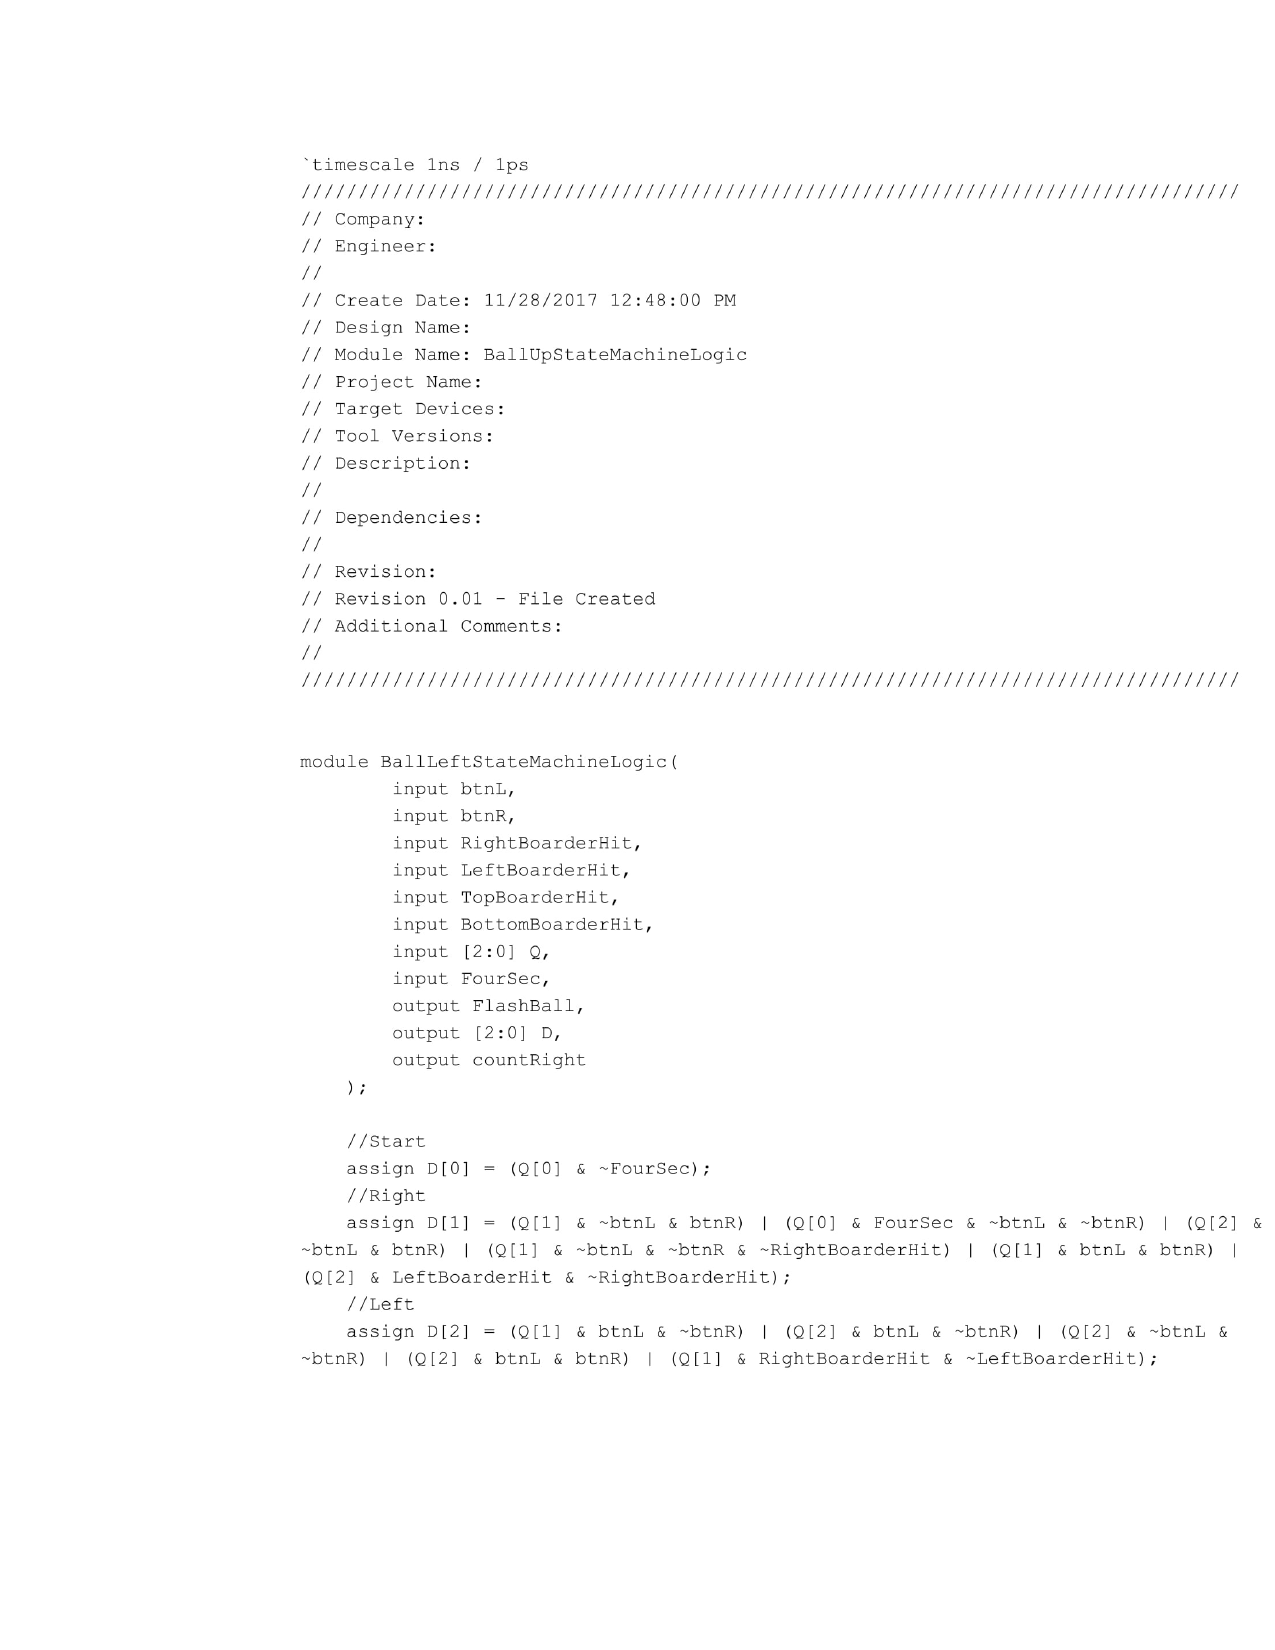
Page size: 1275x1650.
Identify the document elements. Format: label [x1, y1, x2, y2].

picture [300, 150, 1275, 1413]
